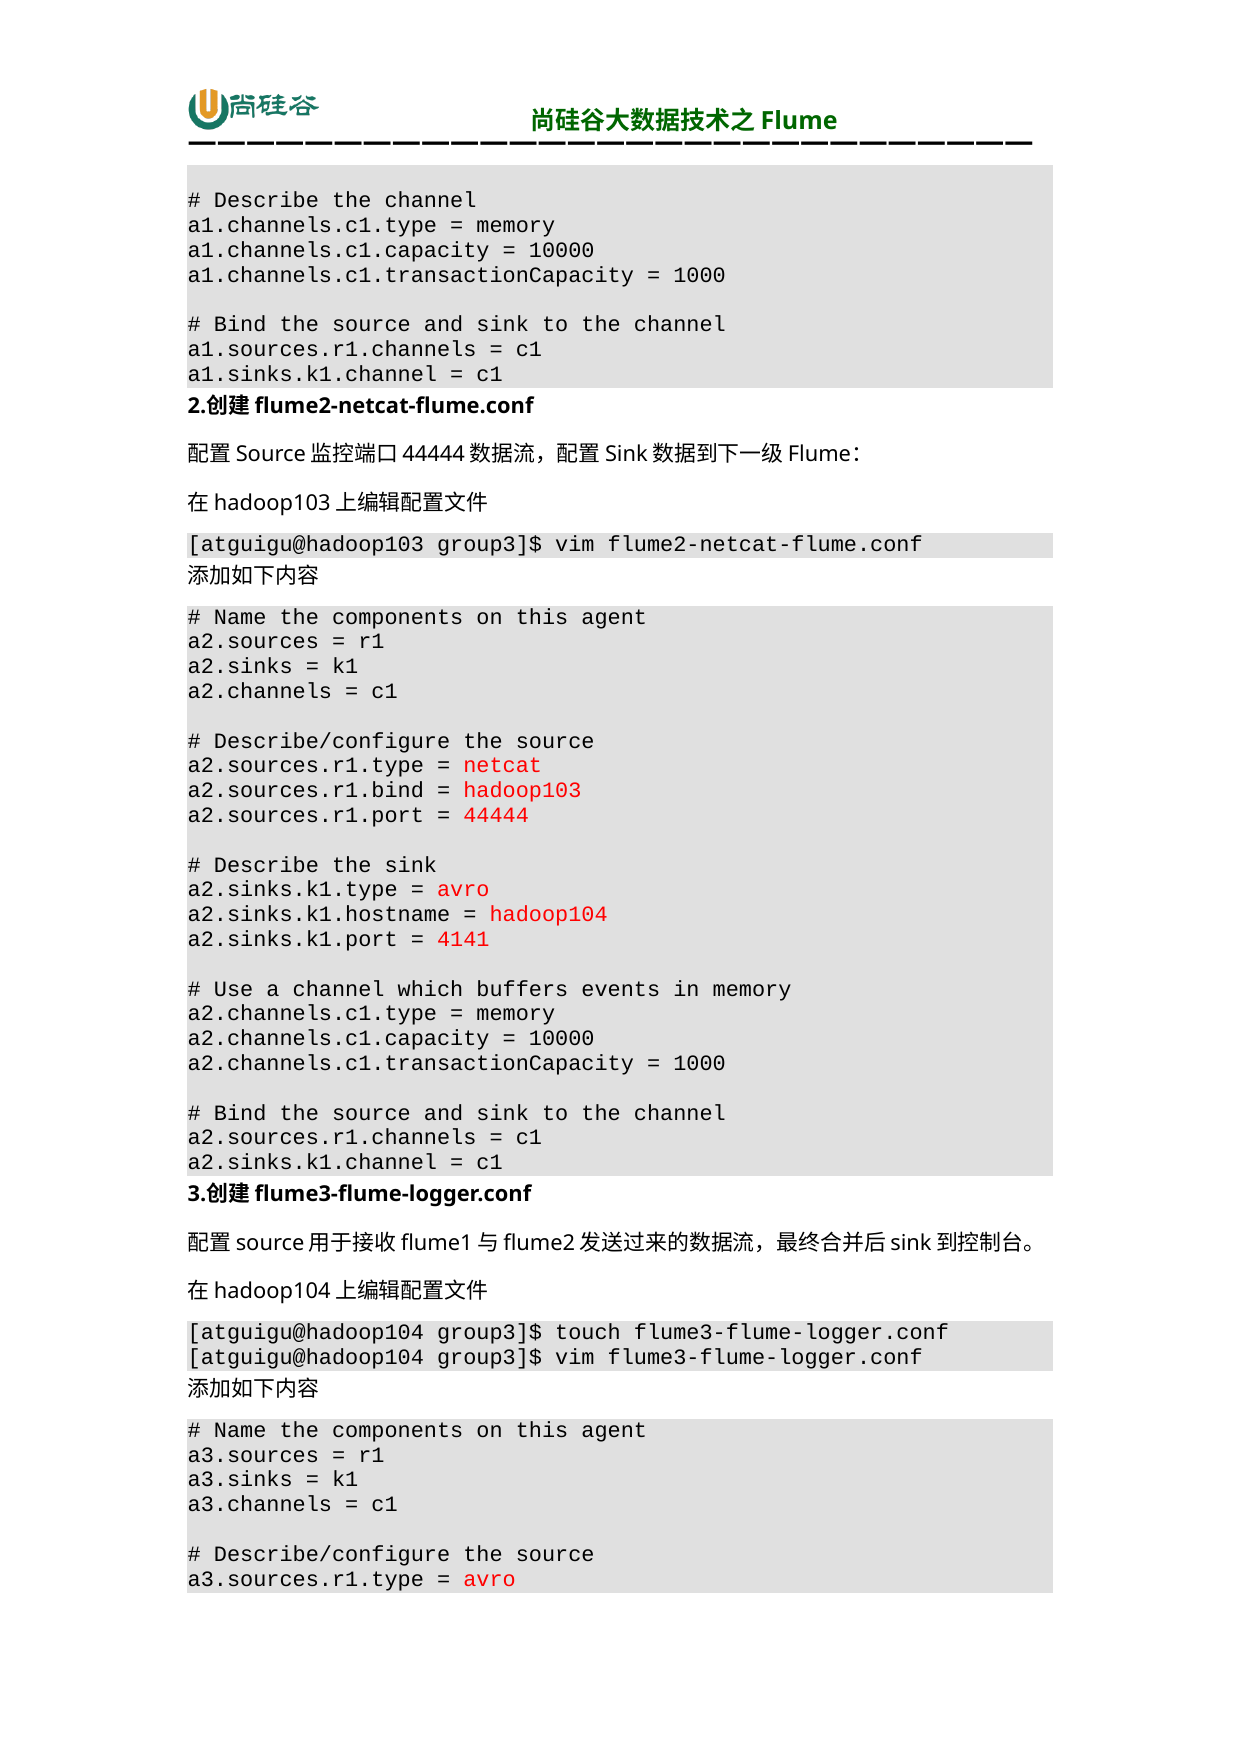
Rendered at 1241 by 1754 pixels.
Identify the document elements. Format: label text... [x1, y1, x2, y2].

text # Describe the channel [187, 189, 1053, 214]
text a2.channels = c1 [187, 680, 1053, 705]
text # Use a channel which buffers events in memory [187, 978, 1053, 1003]
text a3.sinks = k1 [187, 1469, 1053, 1493]
text 在hadoop104上编辑配置文件 [187, 1273, 1053, 1305]
text [atguigu@hadoop104 group3]$ vim flume3-flume-logger.conf [187, 1346, 1053, 1371]
text a2.sources.r1.port = 44444 [187, 804, 1053, 829]
text a3.sources.r1.type = avro [187, 1568, 1053, 1593]
text 添加如下内容 [187, 1371, 1053, 1403]
text a1.sources.r1.channels = c1 [187, 338, 1053, 363]
text a3.channels = c1 [187, 1493, 1053, 1518]
text a1.channels.c1.type = memory [187, 214, 1053, 239]
text a2.sinks.k1.hostname = hadoop104 [187, 903, 1053, 928]
text # Describe the sink [187, 854, 1053, 879]
text 添加如下内容 [187, 558, 1053, 590]
text a2.sources.r1.channels = c1 [187, 1127, 1053, 1151]
text a2.channels.c1.capacity = 10000 [187, 1027, 1053, 1052]
text 配置Source监控端口44444数据流，配置Sink数据到下一级Flume： [187, 436, 1053, 469]
text # Name the components on this agent [187, 1419, 1053, 1444]
text 3.创建flume3-flume-logger.conf [187, 1176, 1053, 1209]
text a2.channels.c1.transactionCapacity = 1000 [187, 1052, 1053, 1077]
text 在hadoop103上编辑配置文件 [187, 484, 1053, 517]
text # Describe/configure the source [187, 1543, 1053, 1568]
text # Bind the source and sink to the channel [187, 313, 1053, 338]
text a2.sinks.k1.channel = c1 [187, 1151, 1053, 1176]
text 配置source用于接收flume1与flume2发送过来的数据流，最终合并后sink到控制台。 [187, 1224, 1053, 1257]
text a3.sources = r1 [187, 1444, 1053, 1469]
text a2.sinks.k1.type = avro [187, 879, 1053, 903]
text a2.sources = r1 [187, 631, 1053, 656]
text # Describe/configure the source [187, 730, 1053, 755]
text 2.创建flume2-netcat-flume.conf [187, 388, 1053, 420]
text [atguigu@hadoop103 group3]$ vim flume2-netcat-flume.conf [187, 533, 1053, 558]
text # Bind the source and sink to the channel [187, 1102, 1053, 1127]
text a1.sinks.k1.channel = c1 [187, 363, 1053, 388]
text a2.sources.r1.type = netcat [187, 755, 1053, 779]
text a2.sinks = k1 [187, 656, 1053, 680]
text a1.channels.c1.capacity = 10000 [187, 239, 1053, 264]
text # Name the components on this agent [187, 606, 1053, 631]
text [atguigu@hadoop104 group3]$ touch flume3-flume-logger.conf [187, 1321, 1053, 1346]
text a2.sinks.k1.port = 4141 [187, 928, 1053, 953]
text a1.channels.c1.transactionCapacity = 1000 [187, 264, 1053, 289]
text a2.sources.r1.bind = hadoop103 [187, 779, 1053, 804]
text a2.channels.c1.type = memory [187, 1003, 1053, 1027]
